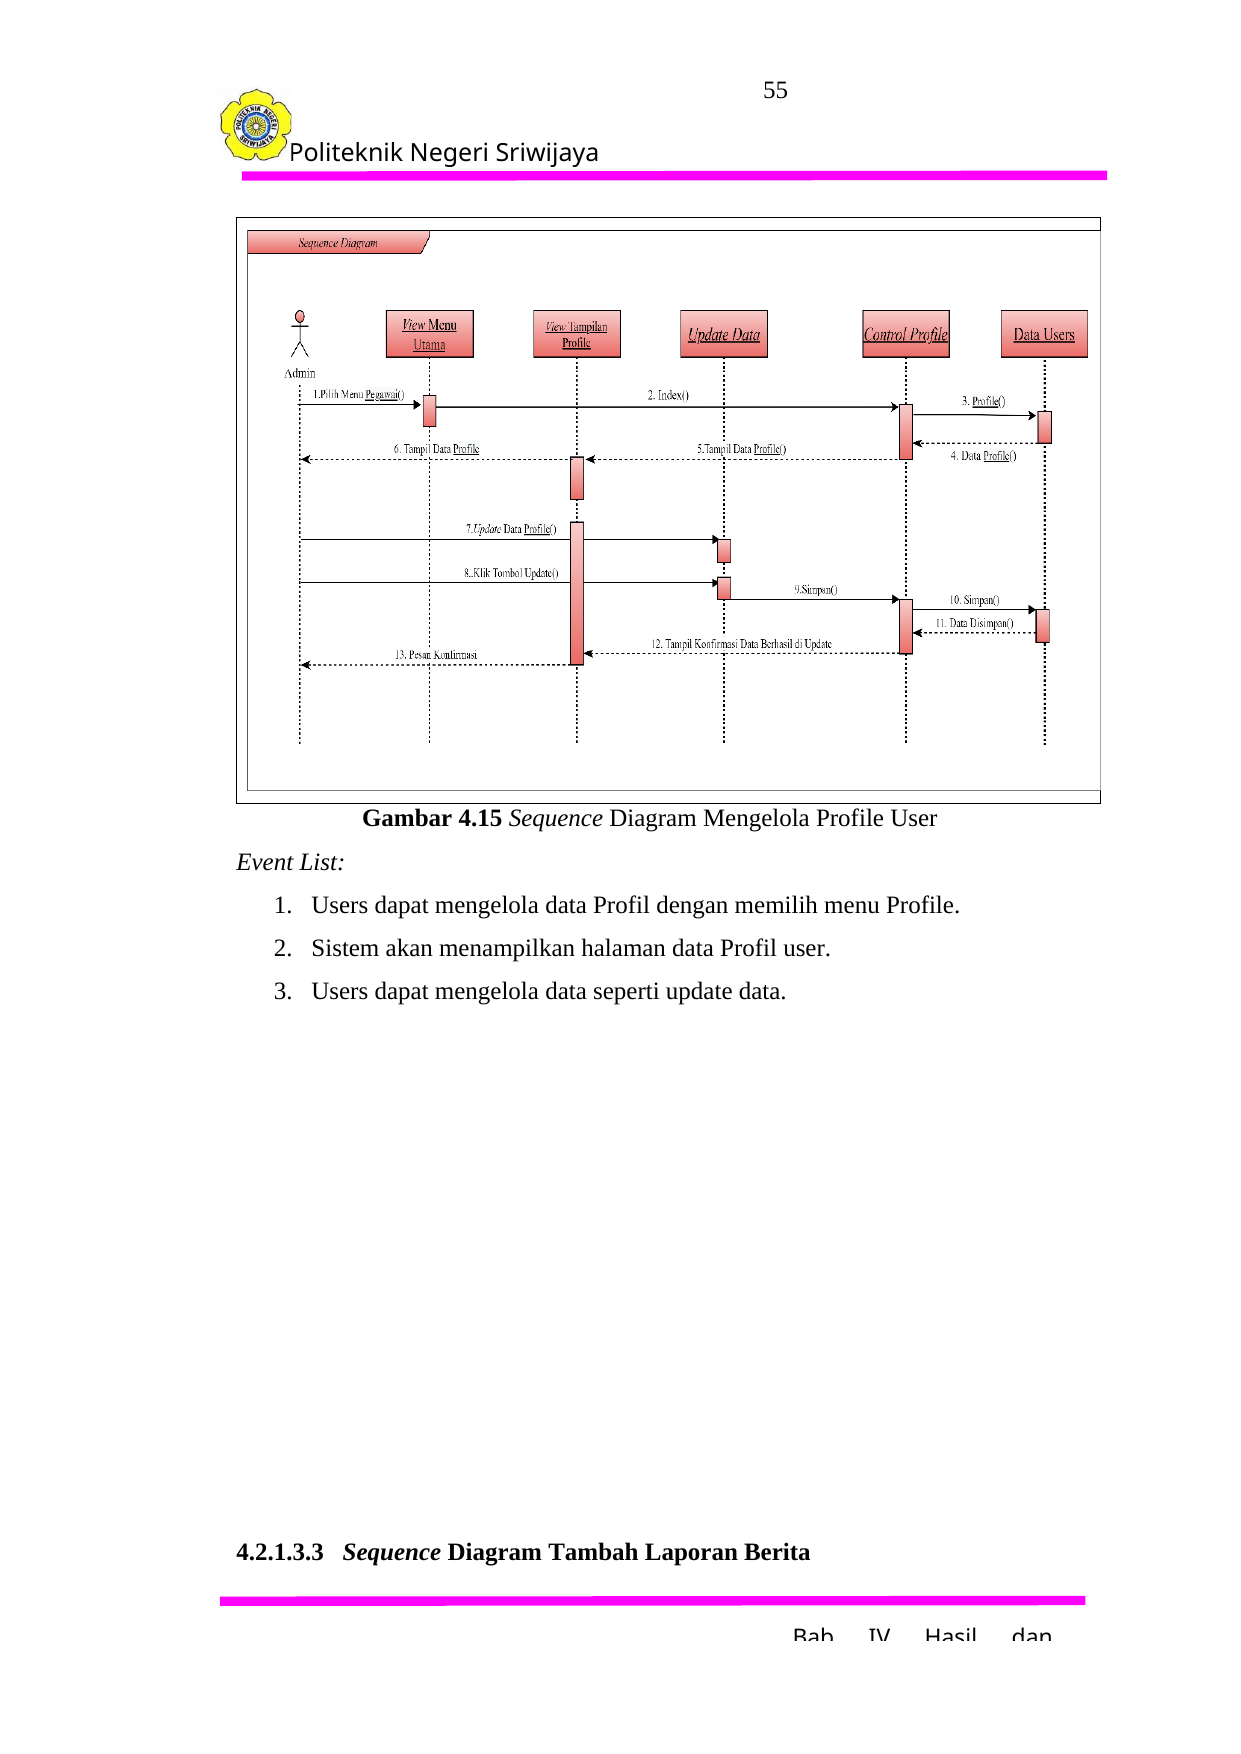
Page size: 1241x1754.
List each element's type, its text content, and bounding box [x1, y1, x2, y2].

list Users dapat mengelola data seperti update data. [274, 976, 1063, 1005]
picture [216, 87, 292, 159]
table_header [237, 218, 1100, 802]
list Sistem akan menampilkan halaman data Profil user. [274, 933, 1063, 962]
text Gambar 4.15 Sequence Diagram Mengelola Profile User [236, 804, 1063, 832]
list 4.2.1.3.3 Sequence Diagram Tambah Laporan Berita [236, 1537, 1063, 1566]
list Users dapat mengelola data Profil dengan memilih menu Profile. [274, 890, 1063, 918]
text Event List: [236, 847, 1063, 875]
picture [247, 230, 1101, 791]
